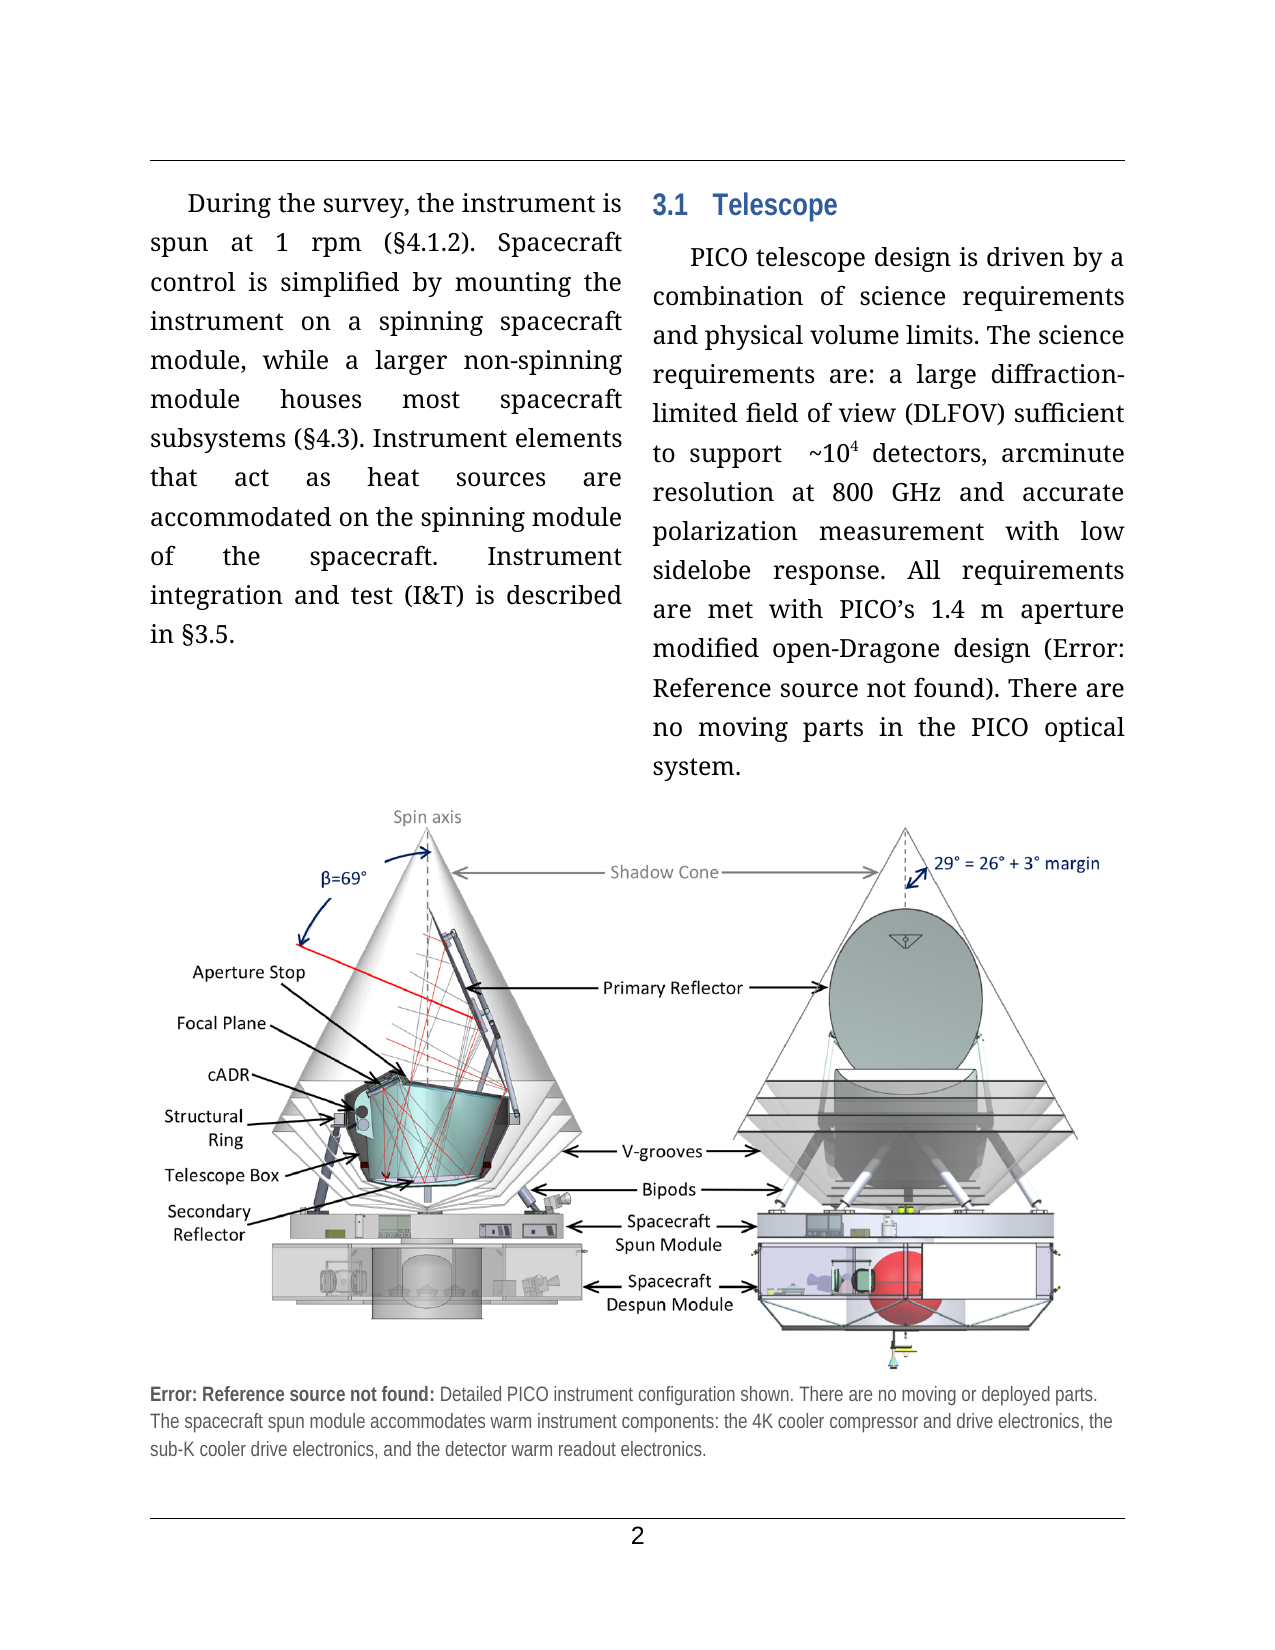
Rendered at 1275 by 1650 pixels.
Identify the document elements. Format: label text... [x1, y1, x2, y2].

text PICO telescope design is driven by a combination of science requirements and physical volume limits. The science requirements are: a large diffraction-limited field of view (DLFOV) sufficient to support ~104 detectors, arcminute resolution at 800 GHz and accurate polarization measurement with low sidelobe response. All requirements are met with PICO’s 1.4 m aperture modified open-Dragone design (Figure 3.2). There are no moving parts in the PICO optical system. [652, 239, 1125, 783]
text During the survey, the instrument is spun at 1 rpm (§4.1.2). Spacecraft control is simplified by mounting the instrument on a spinning spacecraft module, while a larger non-spinning module houses most spacecraft subsystems (§4.3). Instrument elements that act as heat sources are accommodated on the spinning module of the spacecraft. Instrument integration and test (I&T) is described in §3.5. [150, 186, 622, 651]
subtitle Telescope [652, 186, 1125, 222]
picture [157, 802, 1110, 1372]
table_header Figure 3.1: Detailed PICO instrument configuration shown. There are no moving or deployed parts. The spacecraft spun module accommodates warm instrument components: the 4K cooler compressor and drive electronics, the sub-K cooler drive electronics, and the detector warm readout electronics. [150, 799, 1123, 1485]
